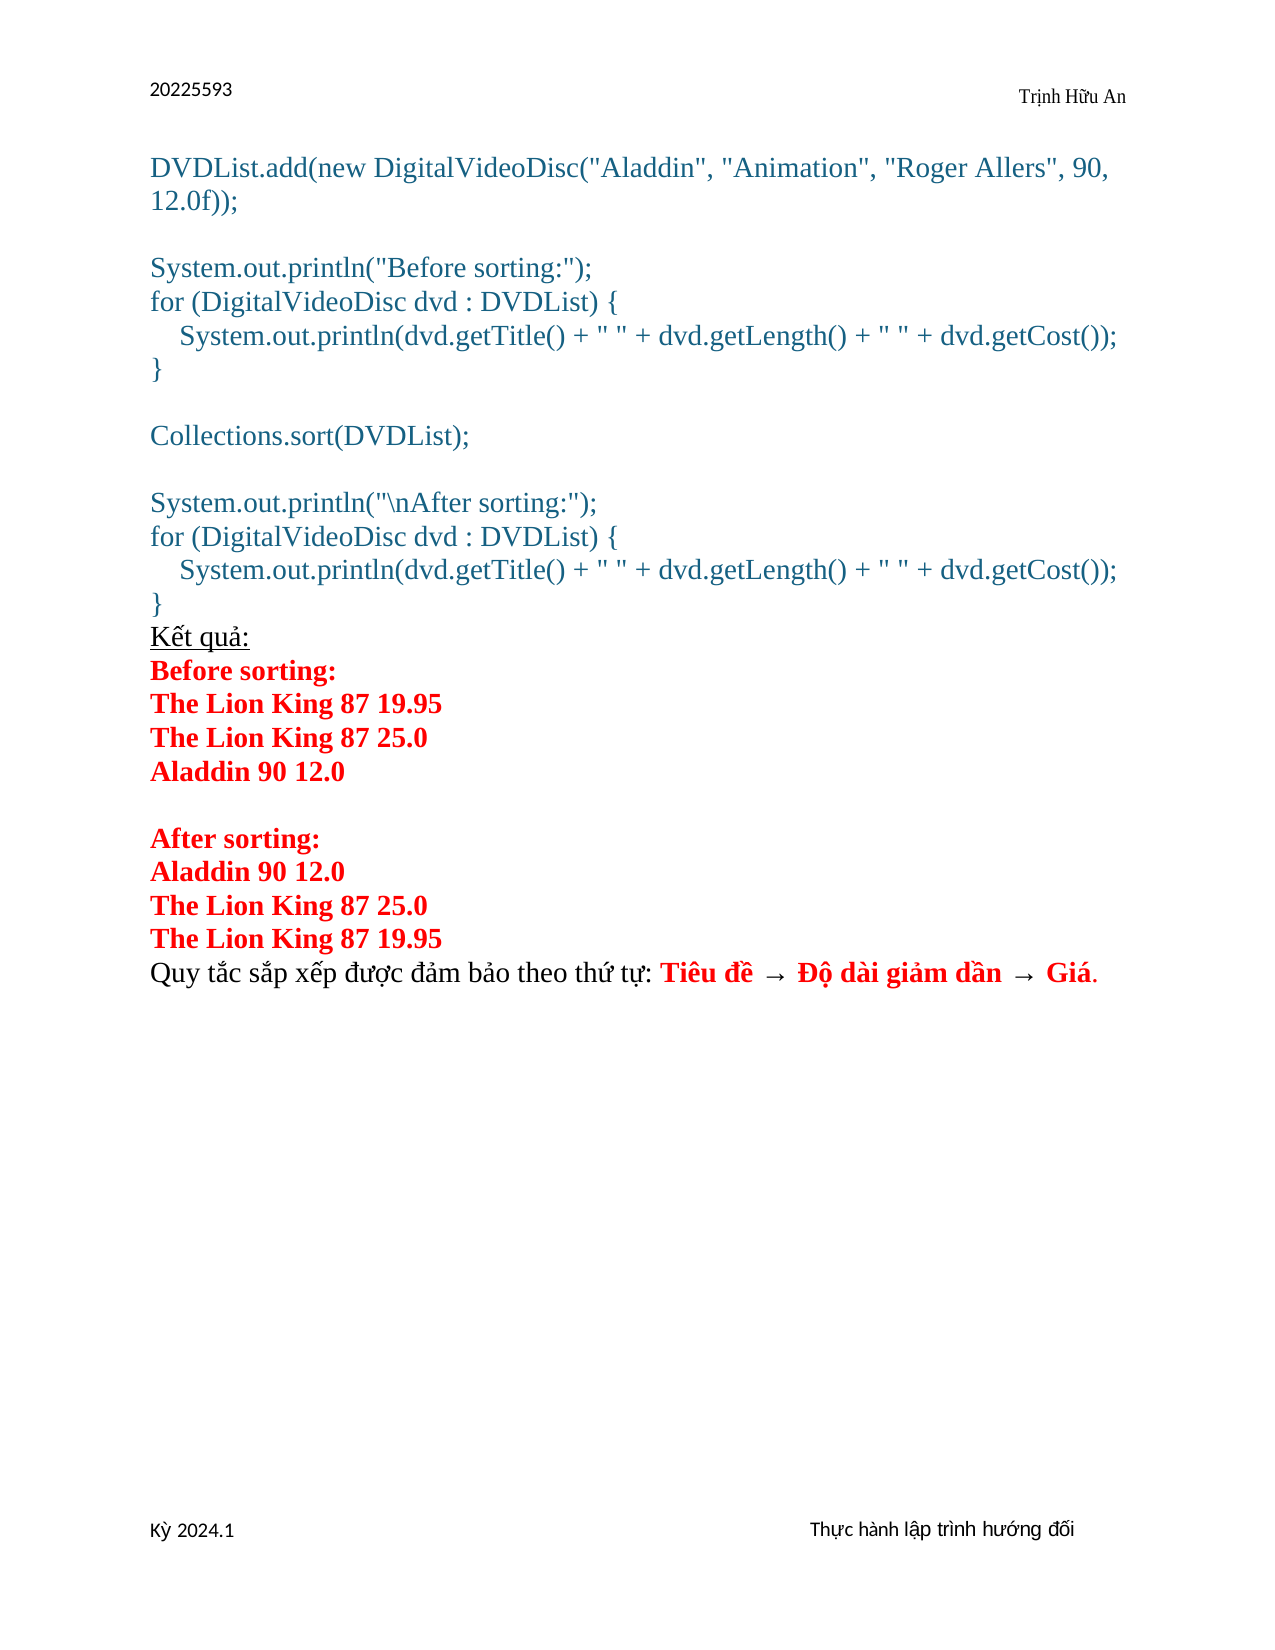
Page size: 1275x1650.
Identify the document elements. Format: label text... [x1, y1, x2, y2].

text } [150, 586, 1125, 619]
text System.out.println(dvd.getTitle() + " " + dvd.getLength() + " " + dvd.getCost()); [150, 318, 1125, 351]
text } [150, 351, 1125, 385]
text System.out.println("\nAfter sorting:"); [150, 485, 1125, 519]
text After sorting: [150, 821, 1125, 854]
text The Lion King 87 25.0 [150, 888, 1125, 921]
text for (DigitalVideoDisc dvd : DVDList) { [150, 519, 1125, 552]
text The Lion King 87 19.95 [150, 921, 1125, 955]
text System.out.println(dvd.getTitle() + " " + dvd.getLength() + " " + dvd.getCost()); [150, 552, 1125, 586]
text The Lion King 87 19.95 [150, 687, 1125, 720]
text Aladdin 90 12.0 [150, 754, 1125, 787]
text System.out.println("Before sorting:"); [150, 251, 1125, 284]
text Before sorting: [150, 653, 1125, 687]
text The Lion King 87 25.0 [150, 720, 1125, 754]
text DVDList.add(new DigitalVideoDisc("Aladdin", "Animation", "Roger Allers", 90, 12.0f)); [150, 150, 1125, 217]
text Quy tắc sắp xếp được đảm bảo theo thứ tự: Tiêu đề → Độ dài giảm dần → Giá. [150, 955, 1125, 988]
text Aladdin 90 12.0 [150, 854, 1125, 888]
text Kết quả: [150, 619, 1125, 653]
text Collections.sort(DVDList); [150, 418, 1125, 452]
text for (DigitalVideoDisc dvd : DVDList) { [150, 284, 1125, 318]
